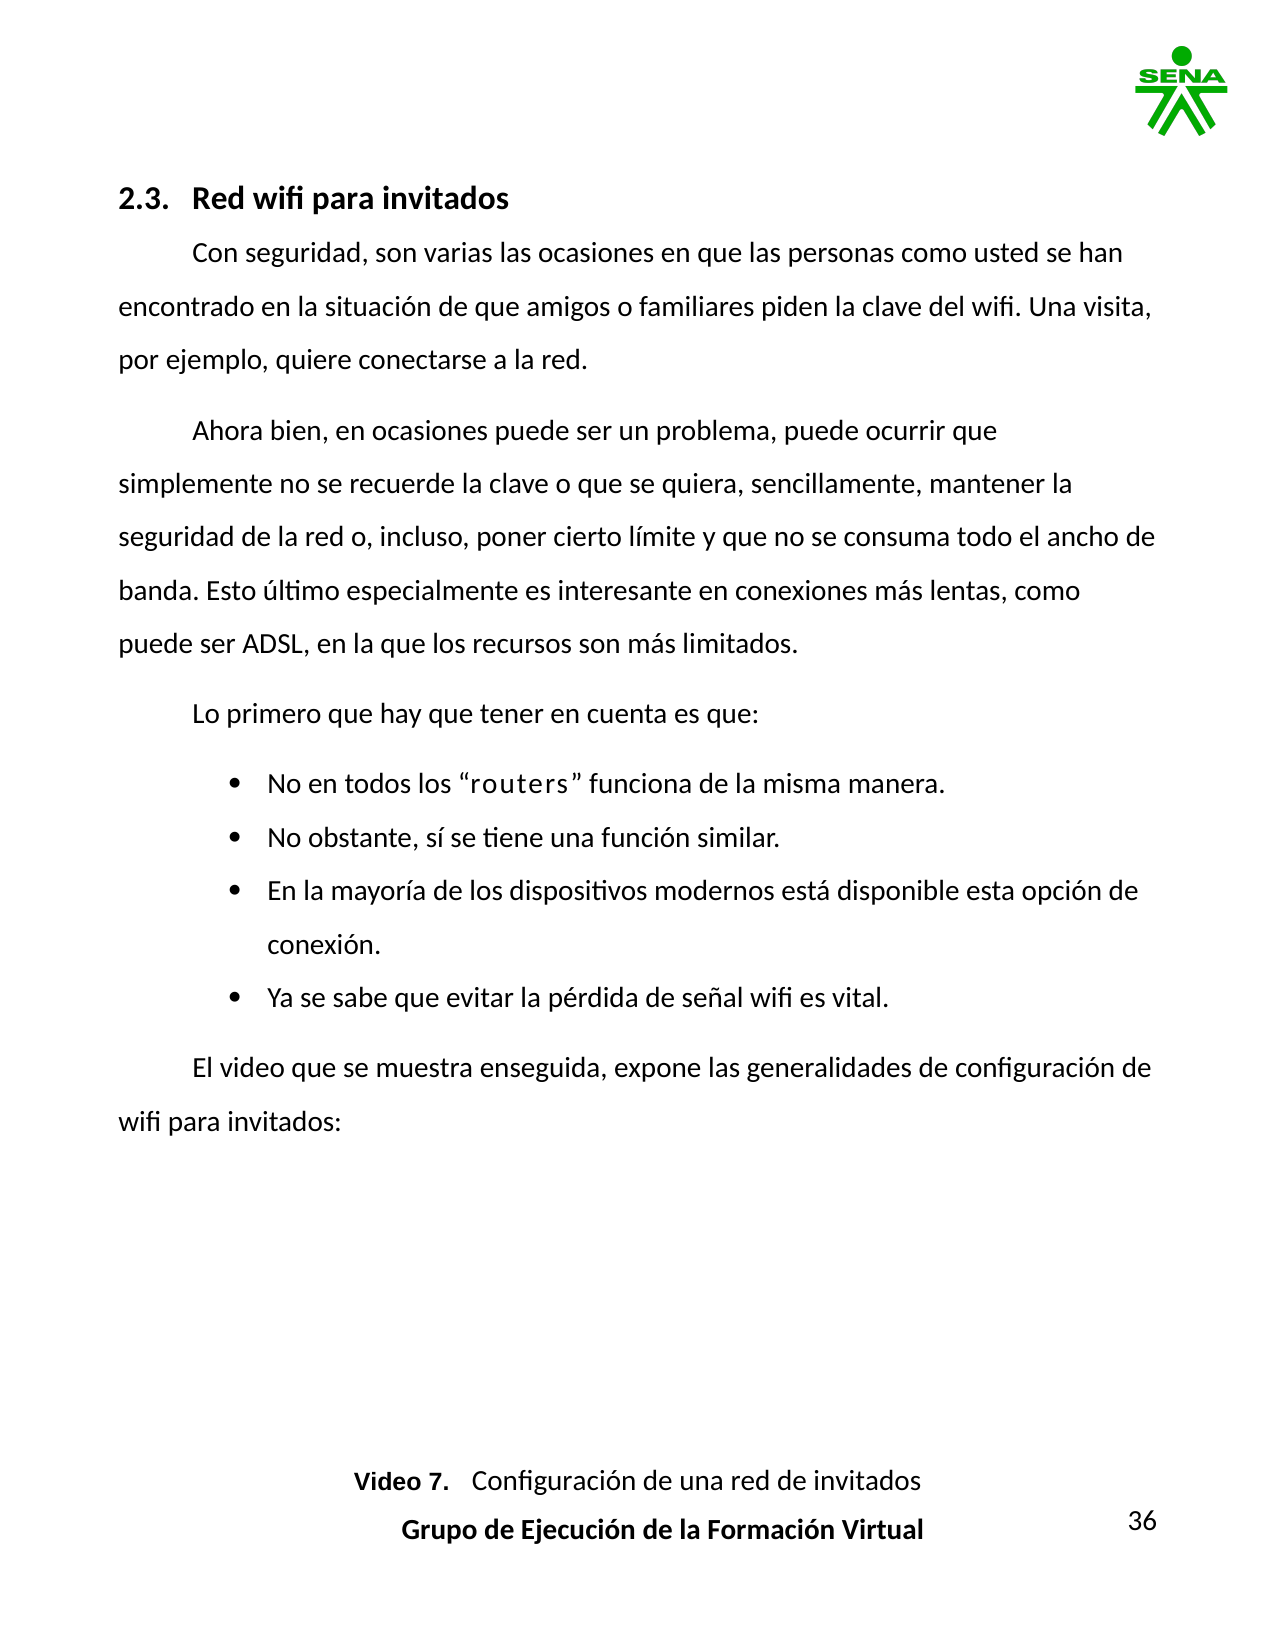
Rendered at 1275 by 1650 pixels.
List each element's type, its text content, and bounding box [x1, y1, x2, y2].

list Ya se sabe que evitar la pérdida de señal wifi es vital. [229, 979, 1157, 1015]
text Con seguridad, son varias las ocasiones en que las personas como usted se han encontrado en la situación de que amigos o familiares piden la clave del wifi. Una visita, por ejemplo, quiere conectarse a la red. [118, 234, 1157, 377]
picture [1135, 46, 1228, 136]
text Ahora bien, en ocasiones puede ser un problema, puede ocurrir que simplemente no se recuerde la clave o que se quiera, sencillamente, mantener la seguridad de la red o, incluso, poner cierto límite y que no se consuma todo el ancho de banda. Esto último especialmente es interesante en conexiones más lentas, como puede ser ADSL, en la que los recursos son más limitados. [118, 412, 1157, 661]
subtitle Red wifi para invitados [118, 177, 1157, 218]
list No en todos los “routers” funciona de la misma manera. [229, 766, 1157, 801]
list No obstante, sí se tiene una función similar. [229, 819, 1157, 854]
text Configuración de una red de invitados [118, 1462, 1157, 1497]
text Lo primero que hay que tener en cuenta es que: [118, 695, 1157, 731]
list En la mayoría de los dispositivos modernos está disponible esta opción de conexión. [229, 872, 1157, 961]
text El video que se muestra enseguida, expone las generalidades de configuración de wifi para invitados: [118, 1049, 1157, 1138]
